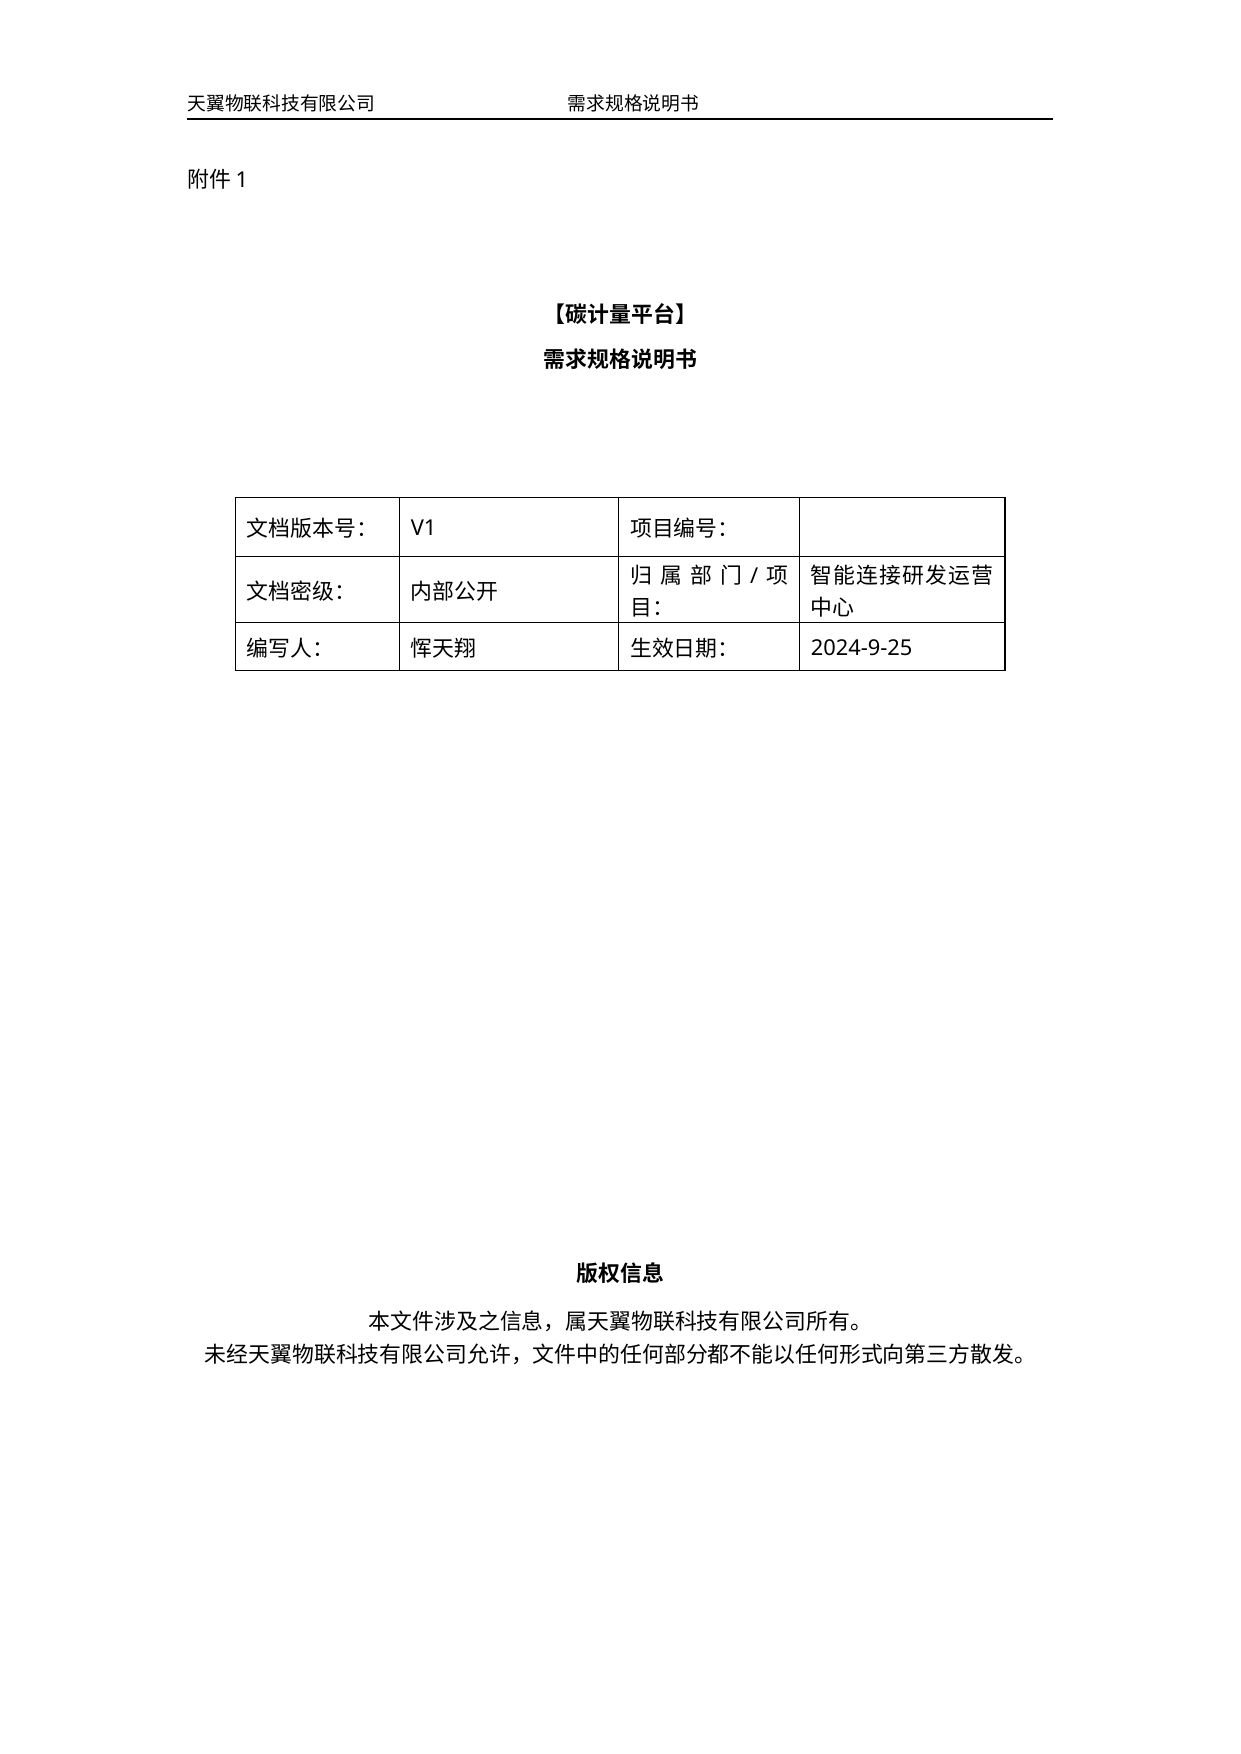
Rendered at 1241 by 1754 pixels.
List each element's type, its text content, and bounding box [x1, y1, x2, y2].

table_header [800, 498, 1004, 556]
text 版权信息 [187, 1256, 1053, 1288]
table_cell 编写人： [236, 623, 399, 669]
table_cell 内部公开 [400, 557, 618, 622]
table_cell 恽天翔 [400, 623, 618, 669]
text 未经天翼物联科技有限公司允许，文件中的任何部分都不能以任何形式向第三方散发。 [187, 1336, 1053, 1369]
table_cell 文档密级： [236, 557, 399, 622]
table_header V1 [400, 498, 618, 556]
text 本文件涉及之信息，属天翼物联科技有限公司所有。 [187, 1304, 1053, 1336]
table_cell 生效日期： [619, 623, 799, 669]
table_cell 归属部门/项目： [619, 557, 799, 622]
text 【碳计量平台】 [187, 297, 1053, 329]
text 附件1 [187, 162, 1053, 194]
text 需求规格说明书 [187, 342, 1053, 374]
table_cell 智能连接研发运营中心 [800, 557, 1004, 622]
table_header 项目编号： [619, 498, 799, 556]
table_header 文档版本号： [236, 498, 399, 556]
table_cell 2024-9-25 [800, 623, 1004, 669]
